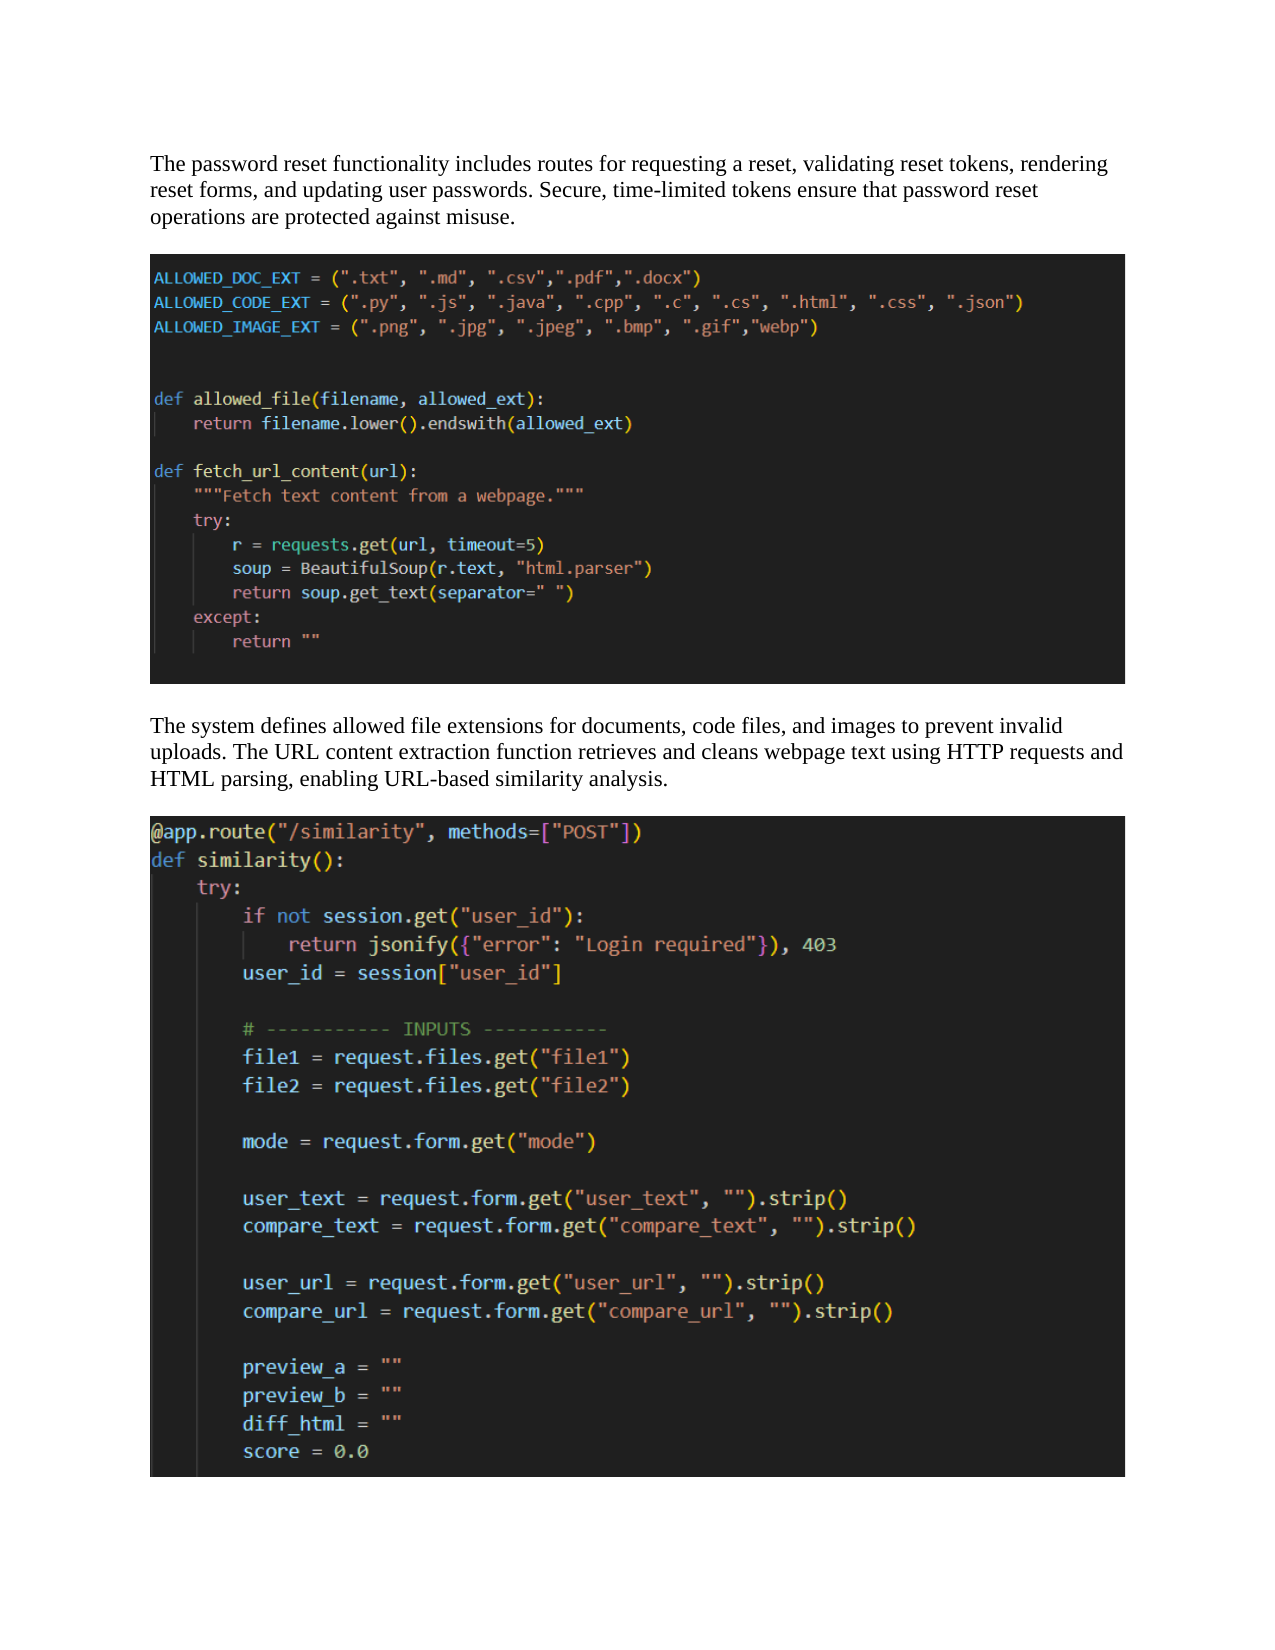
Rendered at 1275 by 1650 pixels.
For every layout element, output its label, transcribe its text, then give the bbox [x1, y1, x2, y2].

text The password reset functionality includes routes for requesting a reset, validating reset tokens, rendering reset forms, and updating user passwords. Secure, time-limited tokens ensure that password reset operations are protected against misuse. [150, 150, 1125, 229]
picture [150, 816, 1125, 1477]
text The system defines allowed file extensions for documents, code files, and images to prevent invalid uploads. The URL content extraction function retrieves and cleans webpage text using HTTP requests and HTML parsing, enabling URL-based similarity analysis. [150, 712, 1125, 791]
picture [150, 254, 1125, 684]
